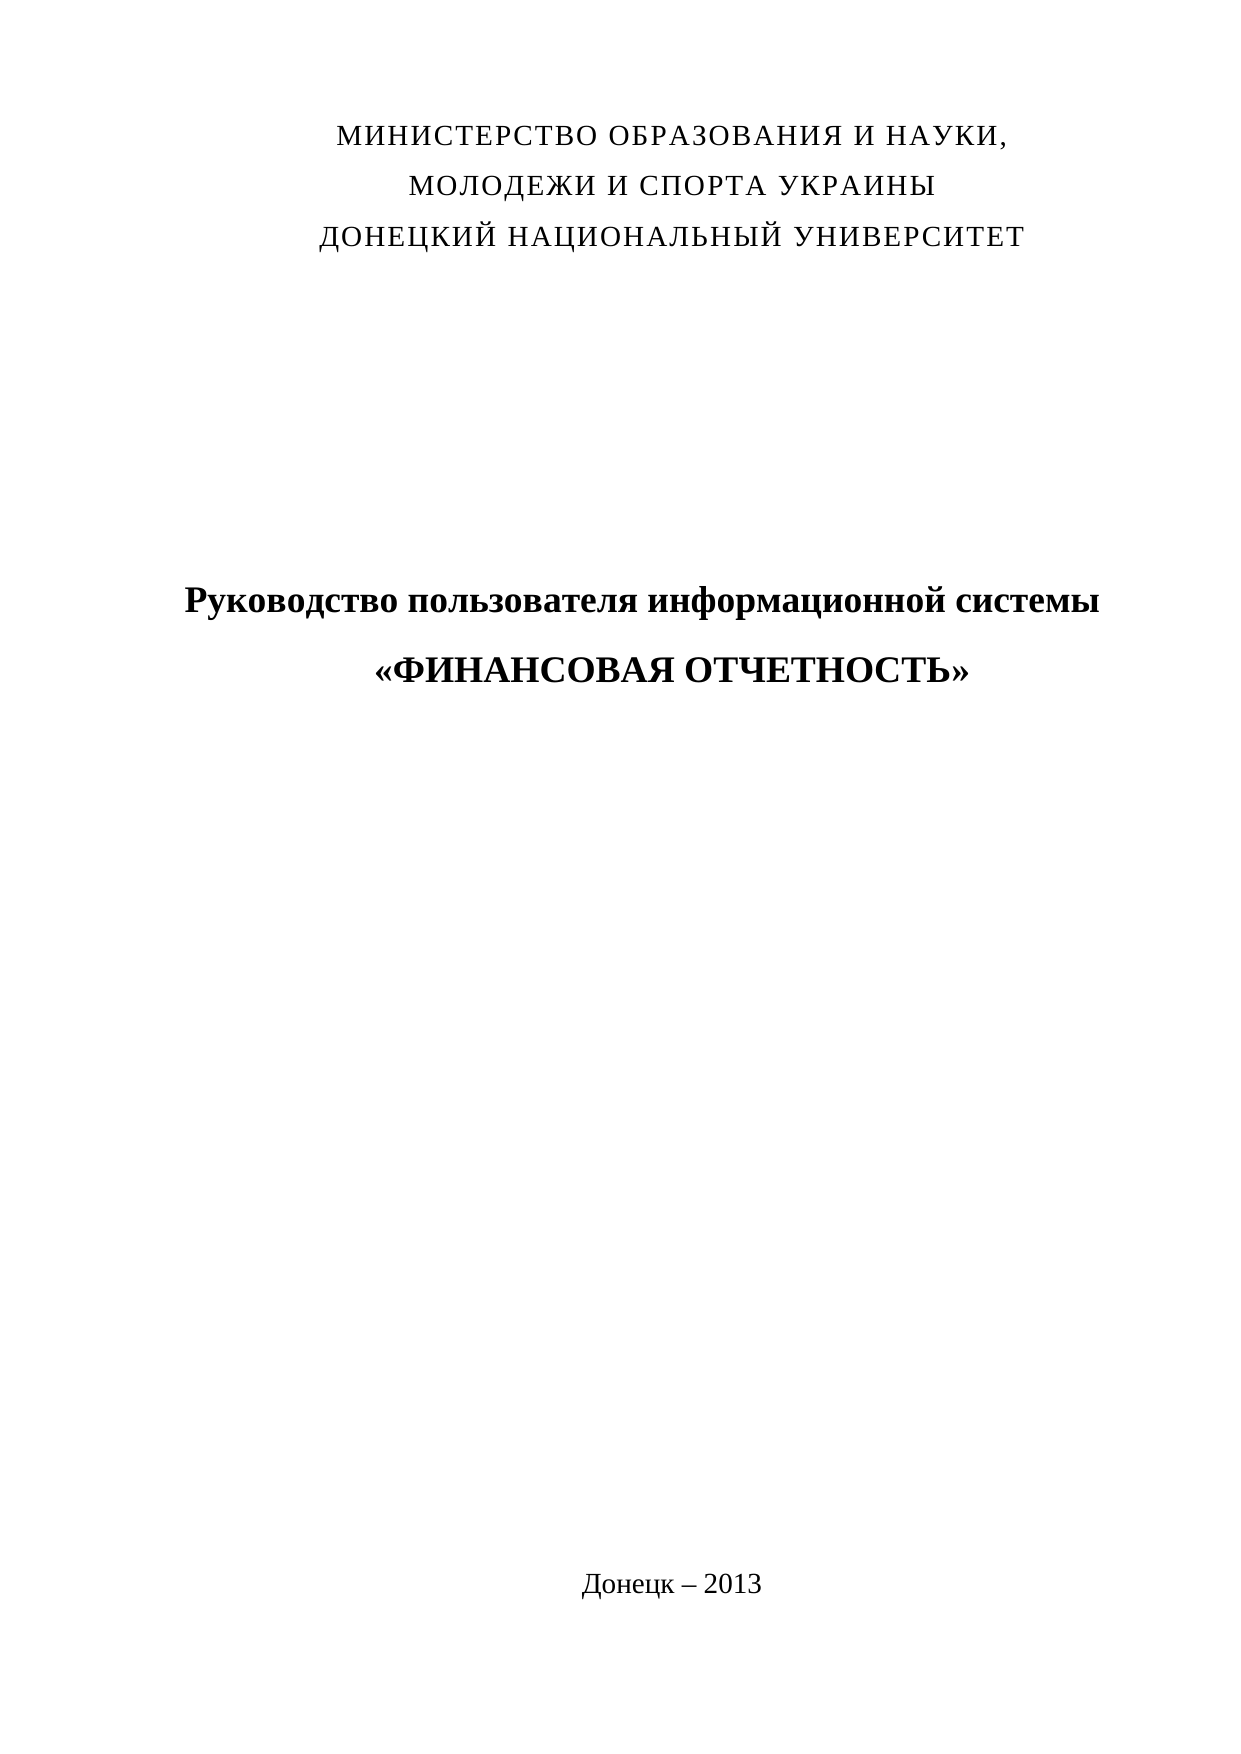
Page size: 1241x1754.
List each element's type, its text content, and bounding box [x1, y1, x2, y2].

list МОЛОДЕЖИ И СПОРТА УКРАИНЫ [192, 168, 1152, 202]
text Руководство пользователя информационной системы [133, 577, 1152, 620]
text МИНИСТЕРСТВО ОБРАЗОВАНИЯ И НАУКИ, [192, 118, 1152, 152]
subtitle ДОНЕЦКИЙ НАЦИОНАЛЬНЫЙ УНИВЕРСИТЕТ [192, 219, 1152, 252]
text «Финансовая отчетность» [192, 647, 1152, 691]
text Донецк – 2013 [192, 1566, 1152, 1599]
